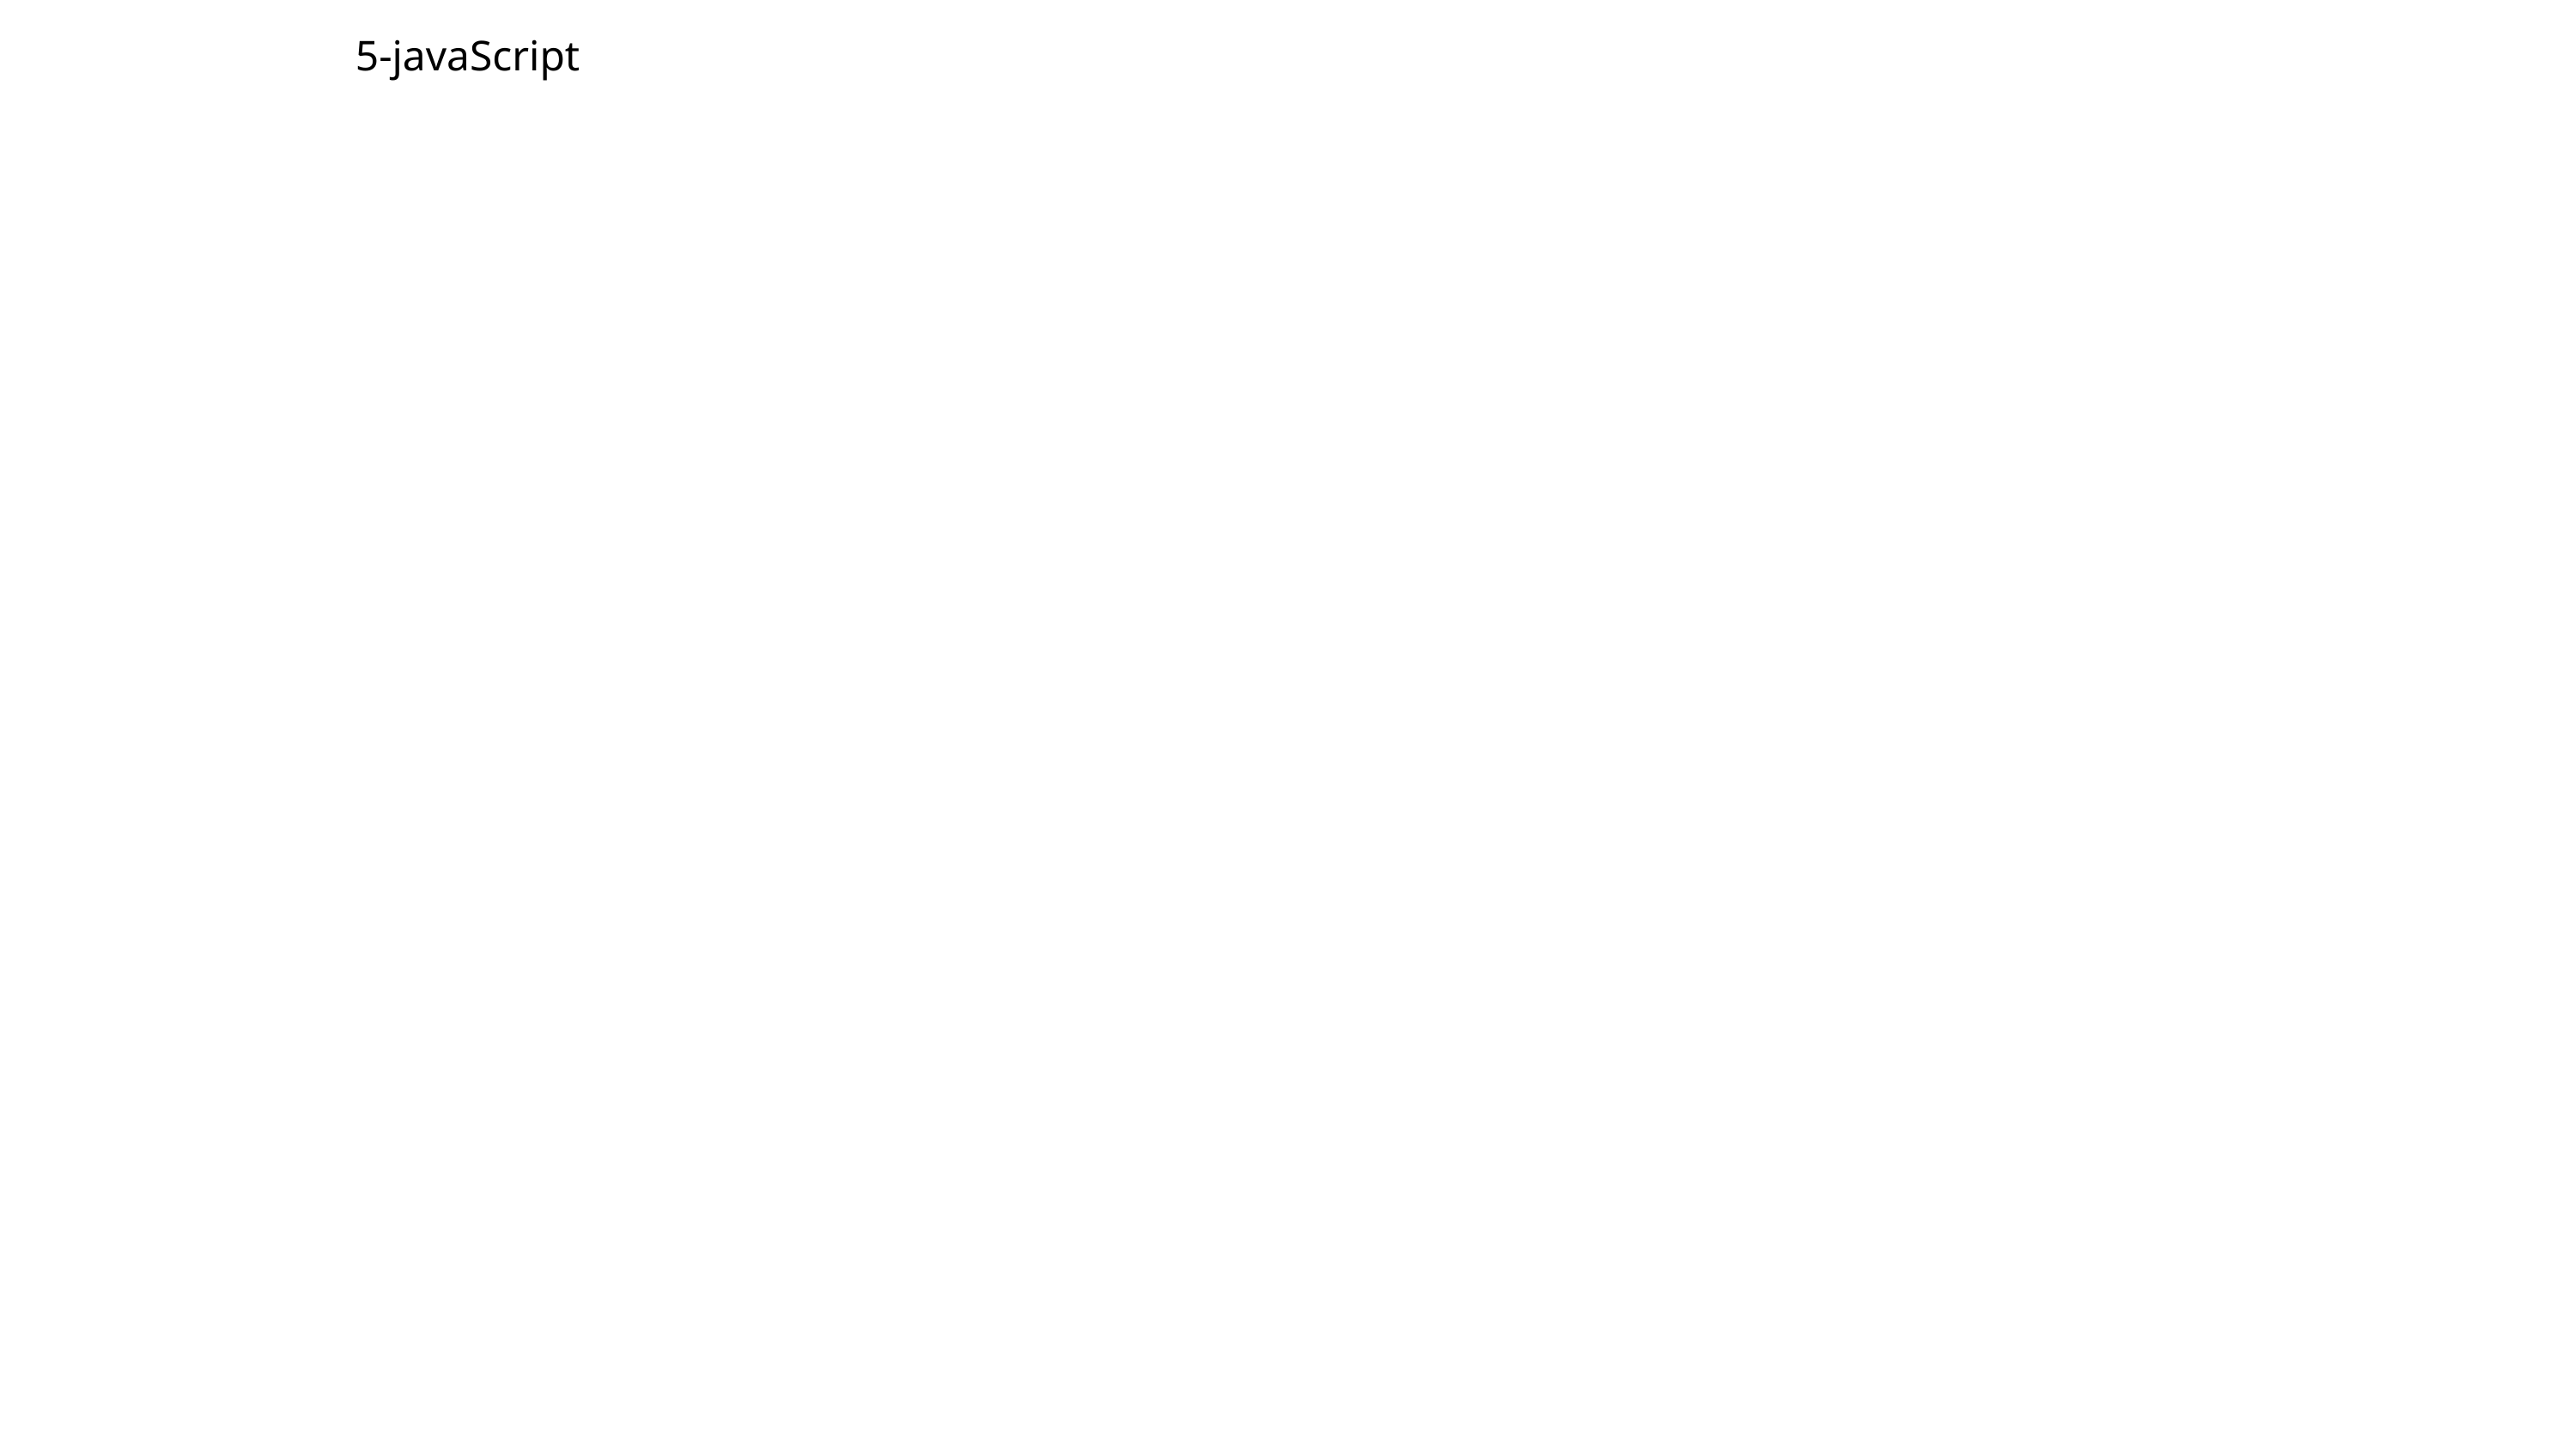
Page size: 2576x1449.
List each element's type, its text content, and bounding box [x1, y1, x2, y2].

list javaScript [355, 27, 2218, 83]
